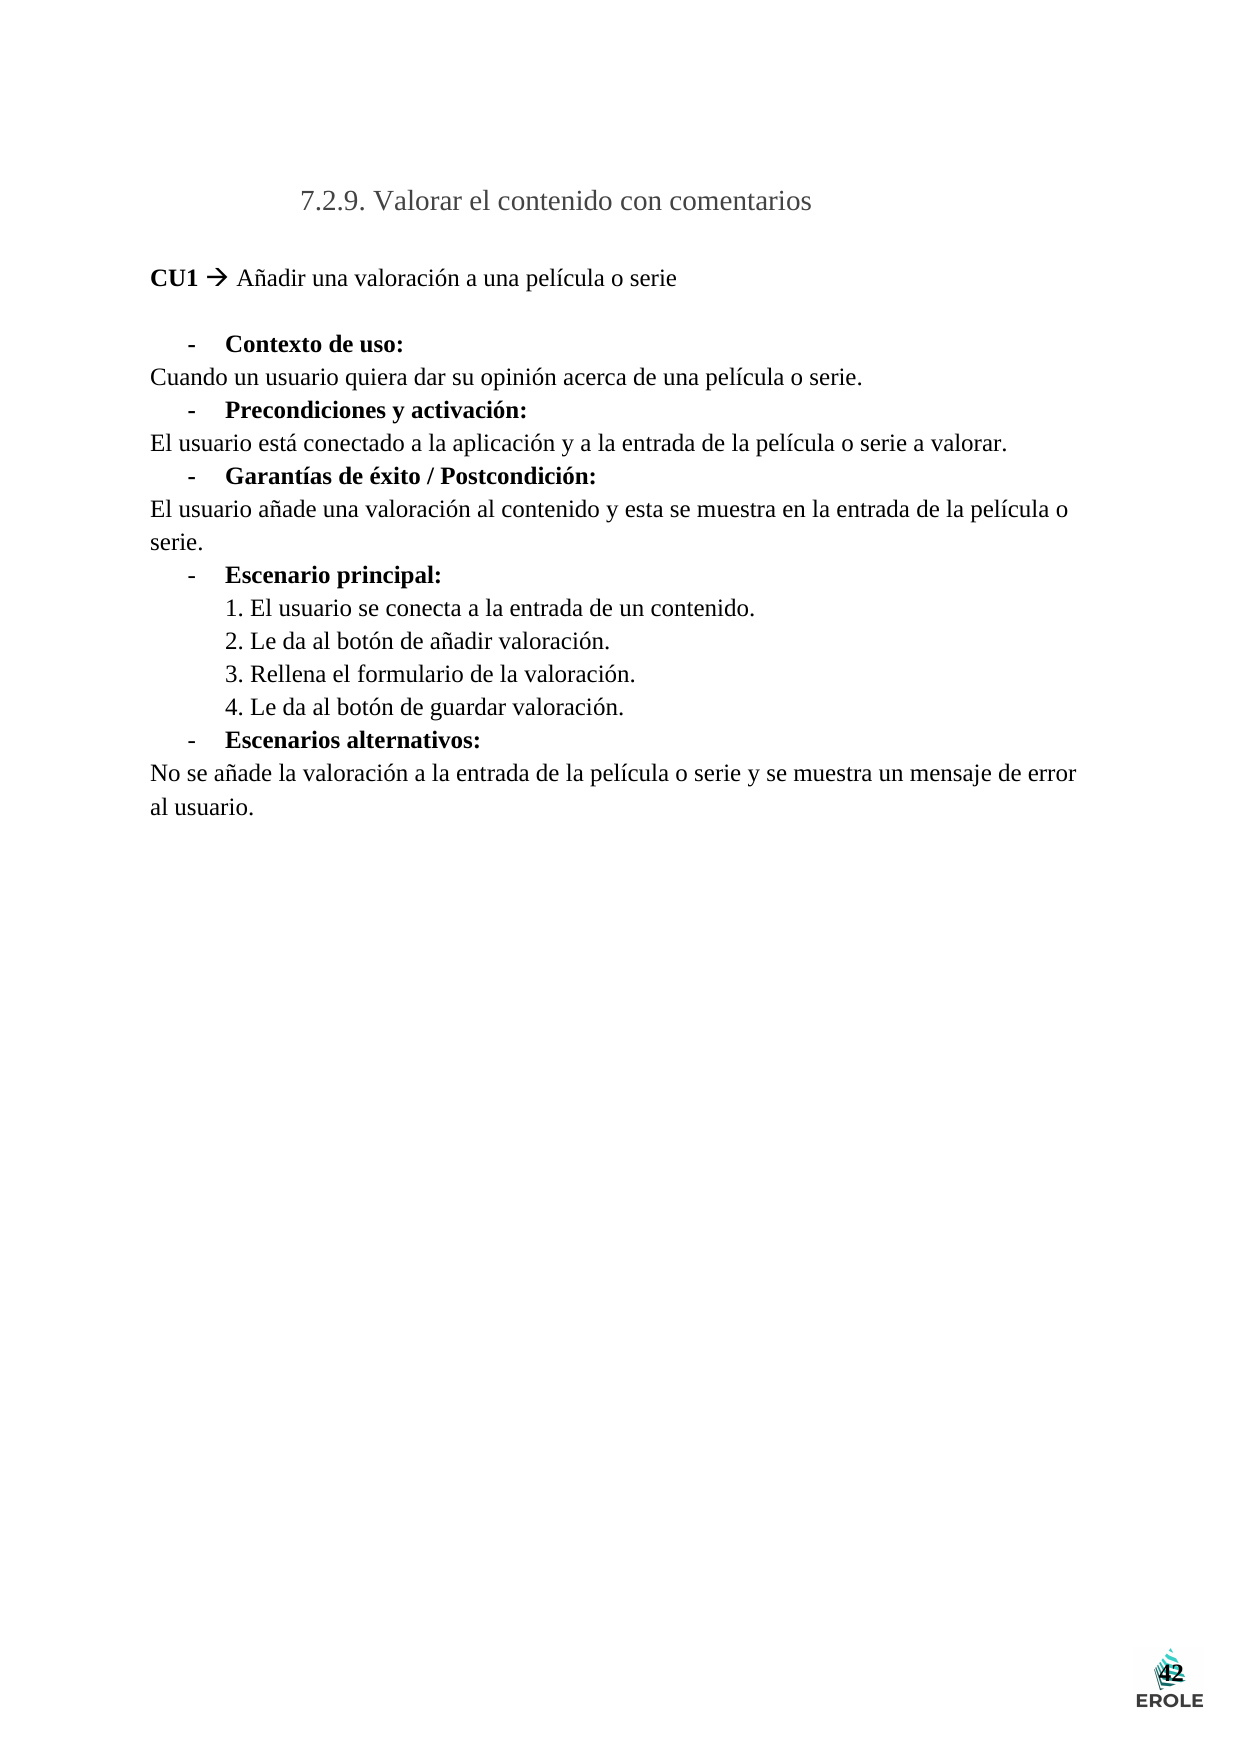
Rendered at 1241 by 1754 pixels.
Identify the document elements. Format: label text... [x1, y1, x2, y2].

text - Escenarios alternativos: [150, 726, 1090, 754]
text 2. Le da al botón de añadir valoración. [150, 626, 1090, 655]
text No se añade la valoración a la entrada de la película o serie y se muestra un mensaje de error al usuario. [150, 758, 1090, 820]
text 3. Rellena el formulario de la valoración. [150, 659, 1090, 688]
picture [1132, 1647, 1205, 1709]
text 1. El usuario se conecta a la entrada de un contenido. [150, 593, 1090, 622]
text 4. Le da al botón de guardar valoración. [150, 692, 1090, 721]
subtitle 7.2.9. Valorar el contenido con comentarios [225, 183, 1090, 217]
text CU1 Añadir una valoración a una película o serie [150, 263, 1090, 292]
text El usuario está conectado a la aplicación y a la entrada de la película o serie a valorar. [150, 428, 1090, 457]
text El usuario añade una valoración al contenido y esta se muestra en la entrada de la película o serie. [150, 494, 1090, 556]
text Cuando un usuario quiera dar su opinión acerca de una película o serie. [150, 362, 1090, 391]
list Precondiciones y activación: [187, 395, 1090, 424]
text - Escenario principal: [150, 560, 1090, 589]
list Garantías de éxito / Postcondición: [187, 461, 1090, 490]
list Contexto de uso: [187, 329, 1090, 358]
